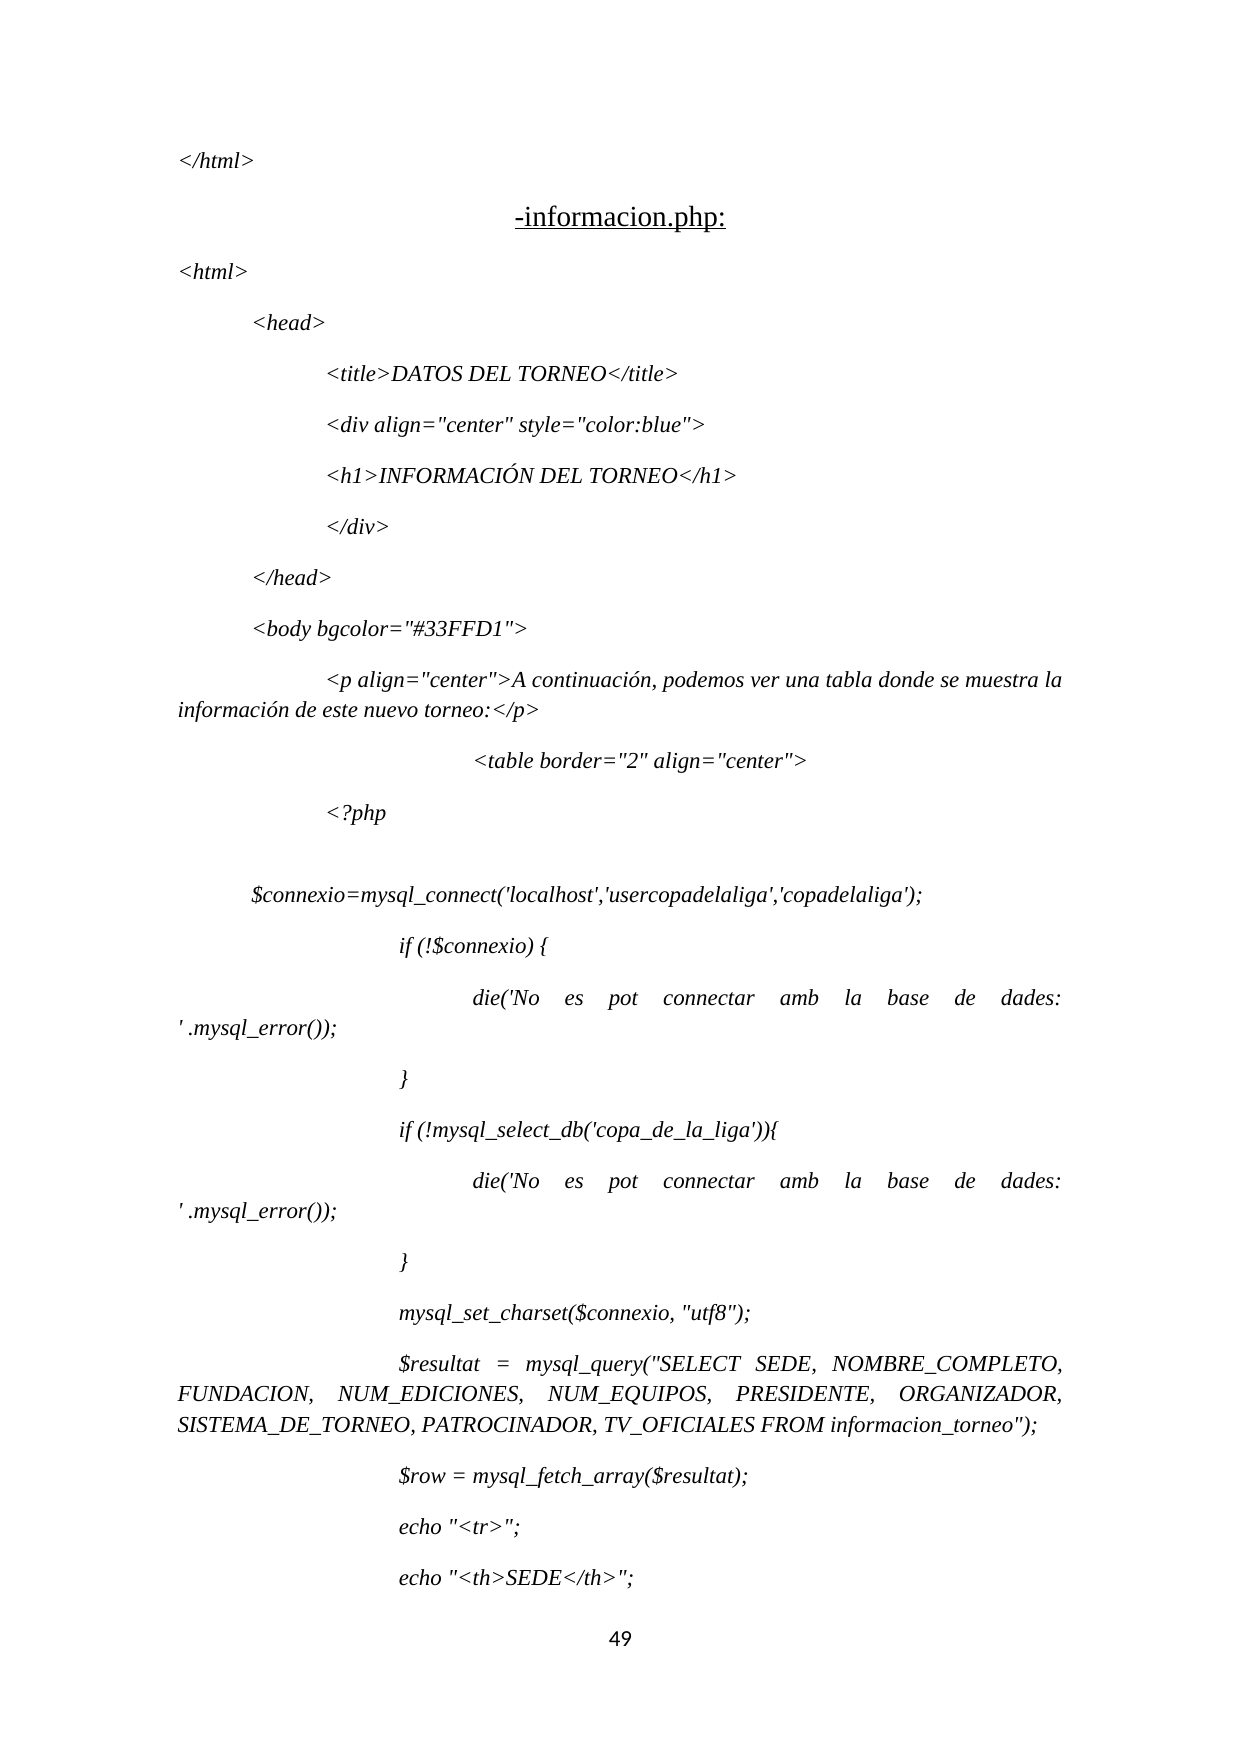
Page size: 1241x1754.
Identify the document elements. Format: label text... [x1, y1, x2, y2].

text </head> [177, 564, 1063, 591]
text mysql_set_charset($connexio, "utf8"); [177, 1299, 1063, 1326]
text <head> [177, 309, 1063, 335]
text <div align="center" style="color:blue"> [177, 411, 1063, 437]
text <body bgcolor="#33FFD1"> [177, 615, 1063, 642]
text $resultat = mysql_query("SELECT SEDE, NOMBRE_COMPLETO, FUNDACION, NUM_EDICIONES, NUM_EQUIPOS, PRESIDENTE, ORGANIZADOR, SISTEMA_DE_TORNEO, PATROCINADOR, TV_OFICIALES FROM informacion_torneo"); [177, 1350, 1063, 1437]
text die('No es pot connectar amb la base de dades: ' .mysql_error()); [177, 984, 1063, 1040]
text echo "<tr>"; [177, 1513, 1063, 1539]
text <p align="center">A continuación, podemos ver una tabla donde se muestra la información de este nuevo torneo:</p> [177, 666, 1063, 723]
text </html> [177, 148, 1063, 174]
text } [177, 1065, 1063, 1091]
text die('No es pot connectar amb la base de dades: ' .mysql_error()); [177, 1167, 1063, 1223]
text if (!mysql_select_db('copa_de_la_liga')){ [177, 1116, 1063, 1142]
text if (!$connexio) { [177, 933, 1063, 959]
text -informacion.php: [177, 199, 1063, 232]
text <html> [177, 258, 1063, 284]
text <title>DATOS DEL TORNEO</title> [177, 360, 1063, 386]
text <?php [177, 799, 1063, 825]
text $connexio=mysql_connect('localhost','usercopadelaliga','copadelaliga'); [177, 850, 1063, 908]
text </div> [177, 513, 1063, 539]
text <h1>INFORMACIÓN DEL TORNEO</h1> [177, 462, 1063, 488]
text <table border="2" align="center"> [177, 748, 1063, 774]
text $row = mysql_fetch_array($resultat); [177, 1462, 1063, 1488]
text } [177, 1248, 1063, 1274]
text echo "<th>SEDE</th>"; [177, 1564, 1063, 1590]
